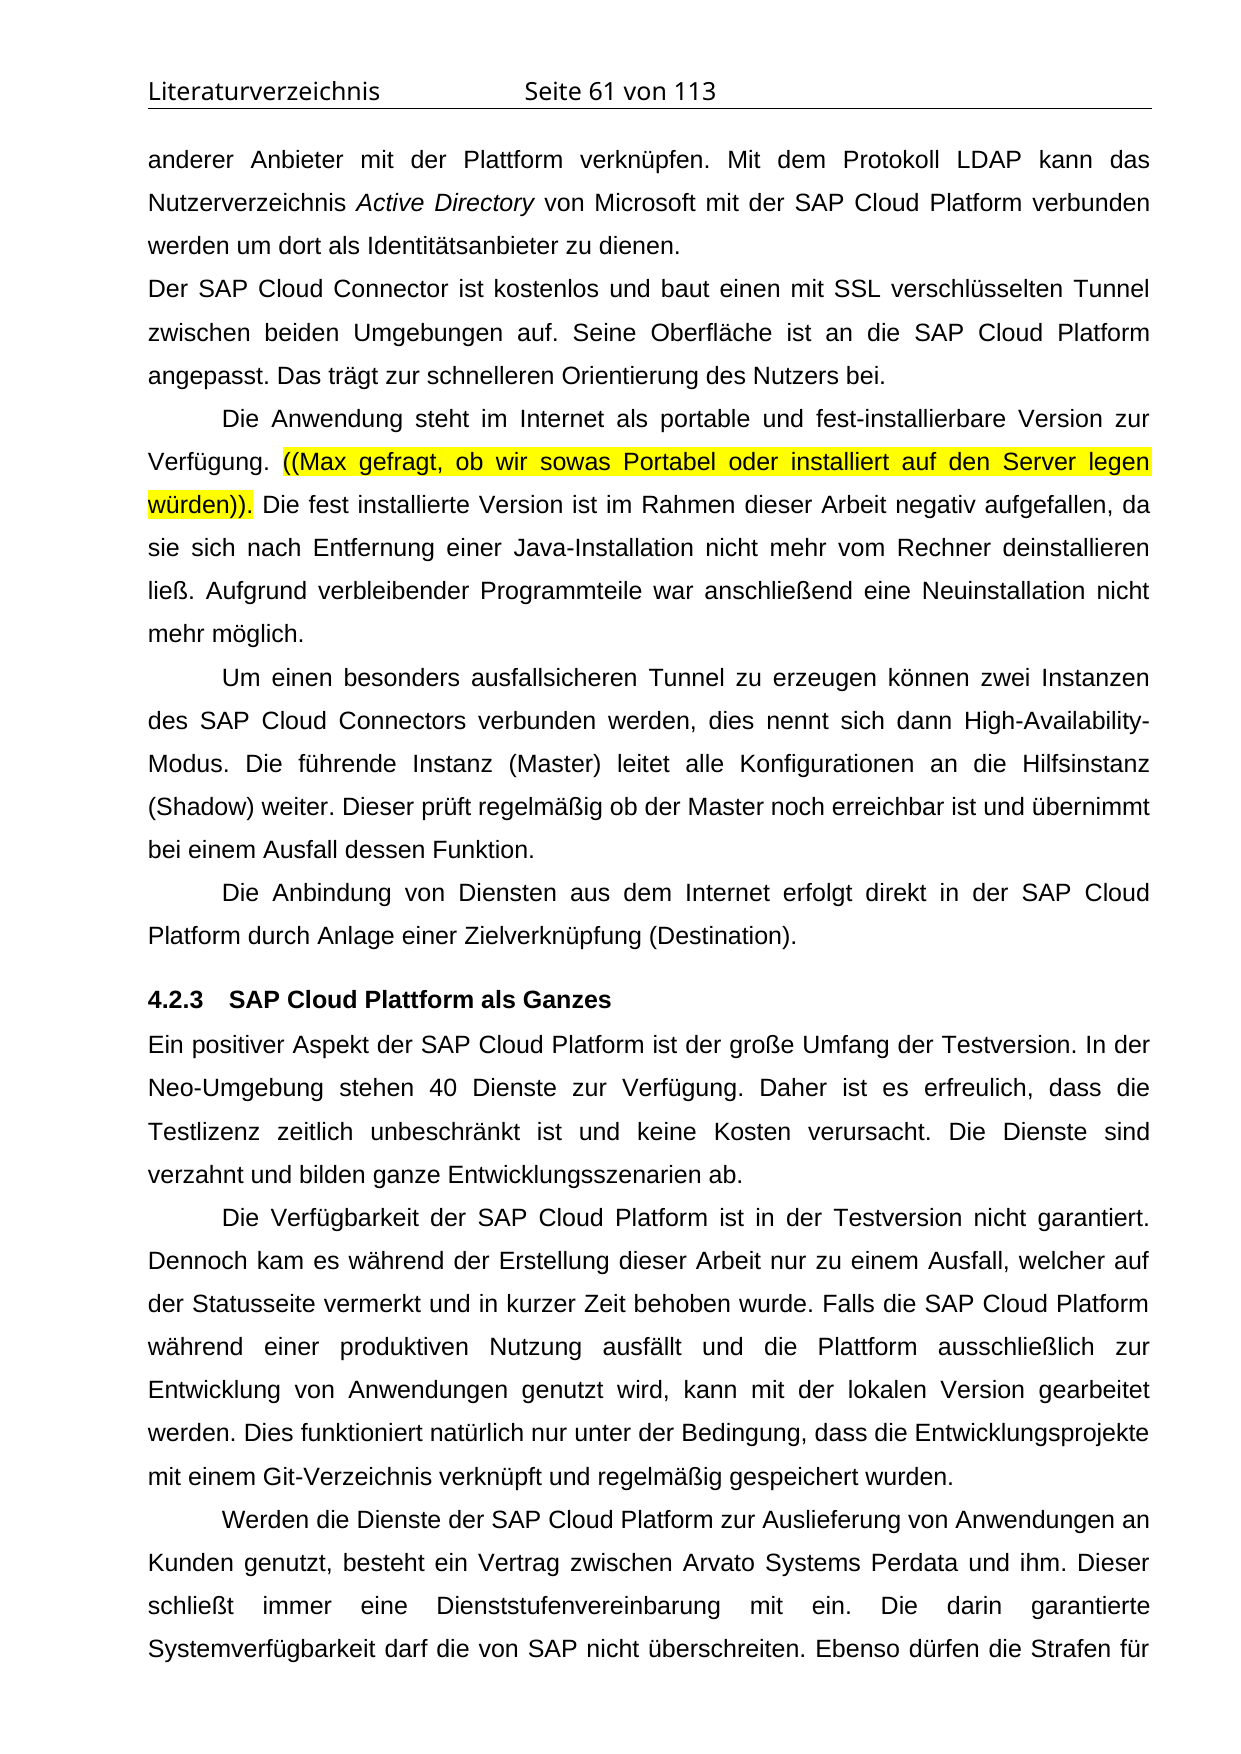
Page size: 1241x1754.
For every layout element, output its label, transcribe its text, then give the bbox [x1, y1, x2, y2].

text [148, 1504, 1152, 1663]
text Ein positiver Aspekt der SAP Cloud Platform ist der große Umfang der Testversion. In der Neo-Umgebung stehen 40 Dienste zur Verfügung. Daher ist es erfreulich, dass die Testlizenz zeitlich unbeschränkt ist und keine Kosten verursacht. Die Dienste sind verzahnt und bilden ganze Entwicklungsszenarien ab. [148, 1030, 1152, 1188]
text Die Anwendung steht im Internet als portable und fest-installierbare Version zur Verfügung. ((Max gefragt, ob wir sowas Portabel oder installiert auf den Server legen würden)). Die fest installierte Version ist im Rahmen dieser Arbeit negativ aufgefallen, da sie sich nach Entfernung einer Java-Installation nicht mehr vom Rechner deinstallieren ließ. Aufgrund verbleibender Programmteile war anschließend eine Neuinstallation nicht mehr möglich. [148, 404, 1152, 648]
text Der SAP Cloud Connector ist kostenlos und baut einen mit SSL verschlüsselten Tunnel zwischen beiden Umgebungen auf. Seine Oberfläche ist an die SAP Cloud Platform angepasst. Das trägt zur schnelleren Orientierung des Nutzers bei. [148, 274, 1152, 389]
text Um einen besonders ausfallsicheren Tunnel zu erzeugen können zwei Instanzen des SAP Cloud Connectors verbunden werden, dies nennt sich dann High-Availability-Modus. Die führende Instanz (Master) leitet alle Konfigurationen an die Hilfsinstanz (Shadow) weiter. Dieser prüft regelmäßig ob der Master noch erreichbar ist und übernimmt bei einem Ausfall dessen Funktion. [148, 663, 1152, 864]
text Die Anbindung von Diensten aus dem Internet erfolgt direkt in der SAP Cloud Platform durch Anlage einer Zielverknüpfung (Destination). [148, 878, 1152, 950]
subtitle SAP Cloud Plattform als Ganzes [148, 985, 1152, 1014]
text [148, 145, 1152, 260]
text Die Verfügbarkeit der SAP Cloud Platform ist in der Testversion nicht garantiert. Dennoch kam es während der Erstellung dieser Arbeit nur zu einem Ausfall, welcher auf der Statusseite vermerkt und in kurzer Zeit behoben wurde. Falls die SAP Cloud Platform während einer produktiven Nutzung ausfällt und die Plattform ausschließlich zur Entwicklung von Anwendungen genutzt wird, kann mit der lokalen Version gearbeitet werden. Dies funktioniert natürlich nur unter der Bedingung, dass die Entwicklungsprojekte mit einem Git-Verzeichnis verknüpft und regelmäßig gespeichert wurden. [148, 1203, 1152, 1490]
